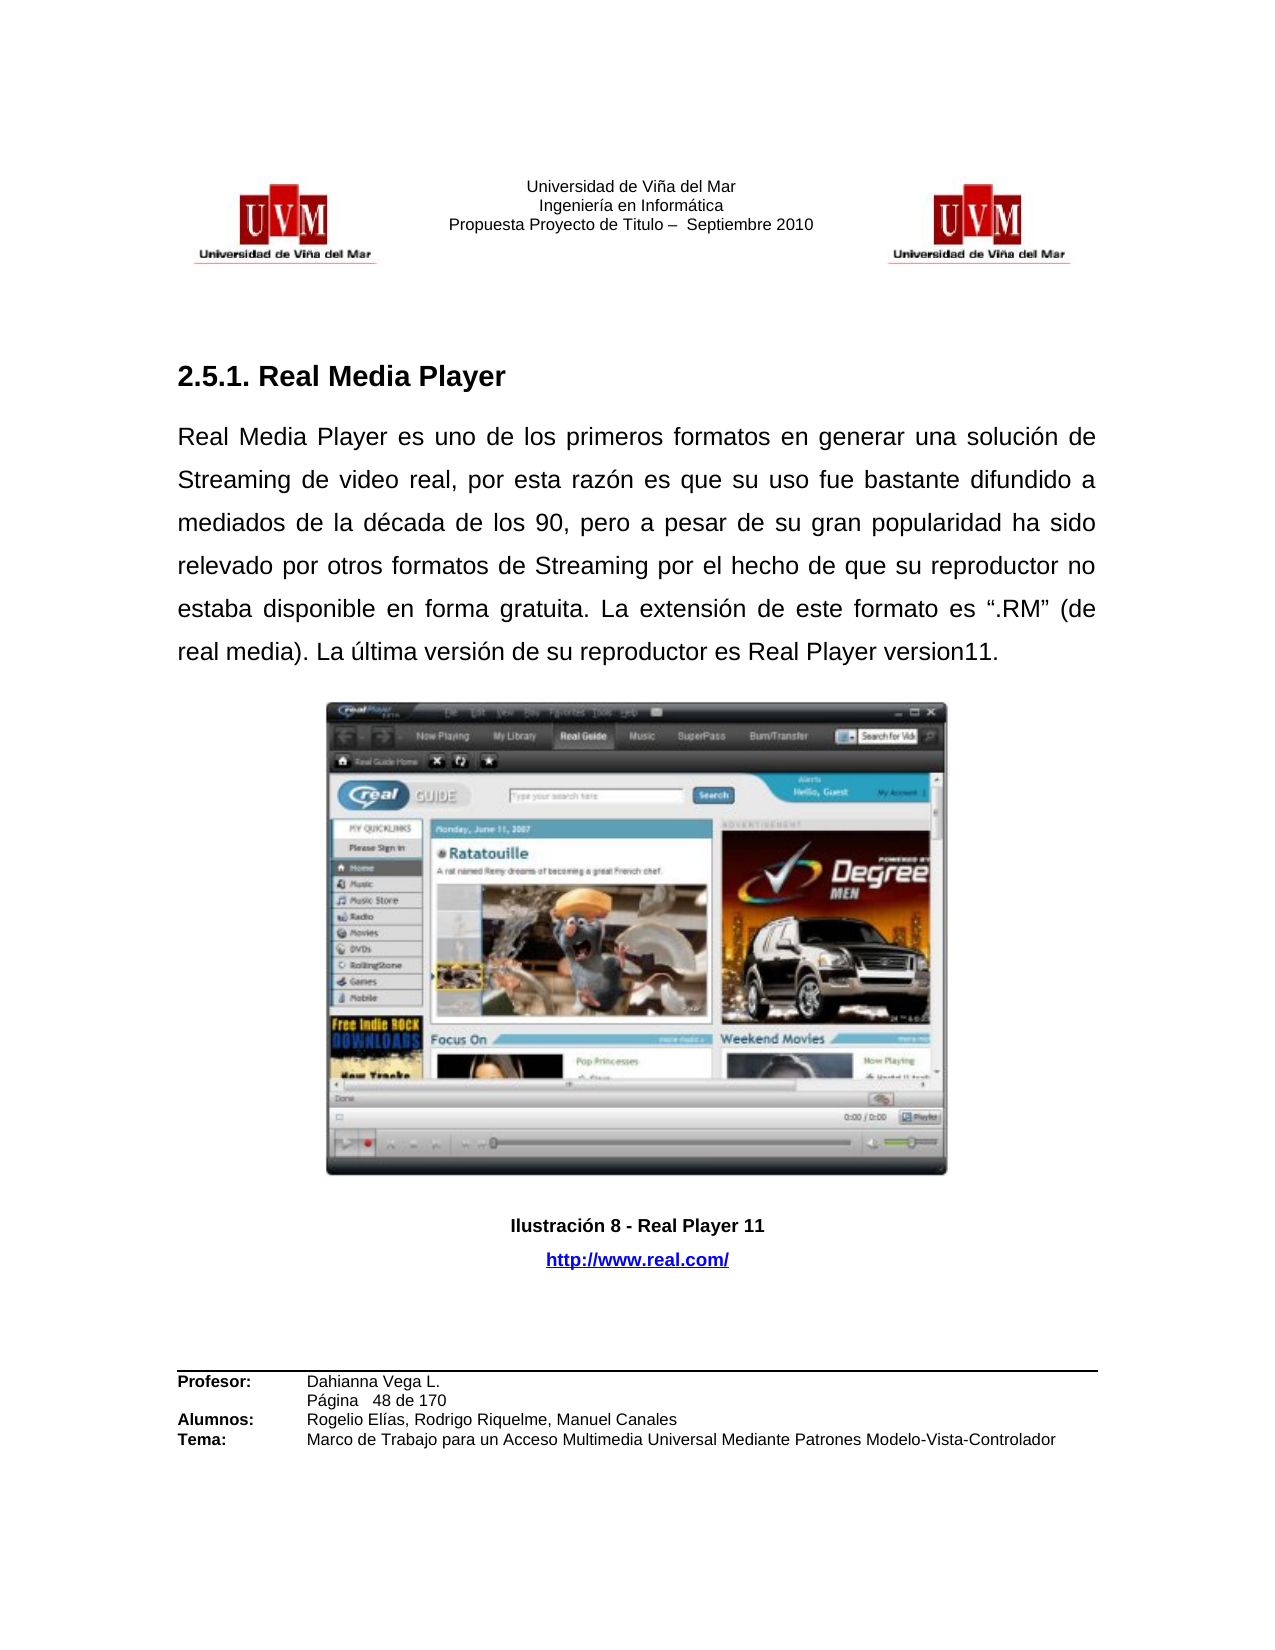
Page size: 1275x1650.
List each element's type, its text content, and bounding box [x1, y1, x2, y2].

picture [871, 176, 1084, 267]
text http://www.real.com/ [177, 1249, 1098, 1270]
picture [177, 176, 390, 267]
text Ilustración 8 - Real Player 11 [177, 1214, 1098, 1236]
subtitle 2.5.1. Real Media Player [177, 359, 1098, 392]
picture [325, 701, 951, 1180]
text Real Media Player es uno de los primeros formatos en generar una solución de Streaming de video real, por esta razón es que su uso fue bastante difundido a mediados de la década de los 90, pero a pesar de su gran popularidad ha sido relevado por otros formatos de Streaming por el hecho de que su reproductor no estaba disponible en forma gratuita. La extensión de este formato es “.RM” (de real media). La última versión de su reproductor es Real Player version11. [177, 422, 1098, 666]
